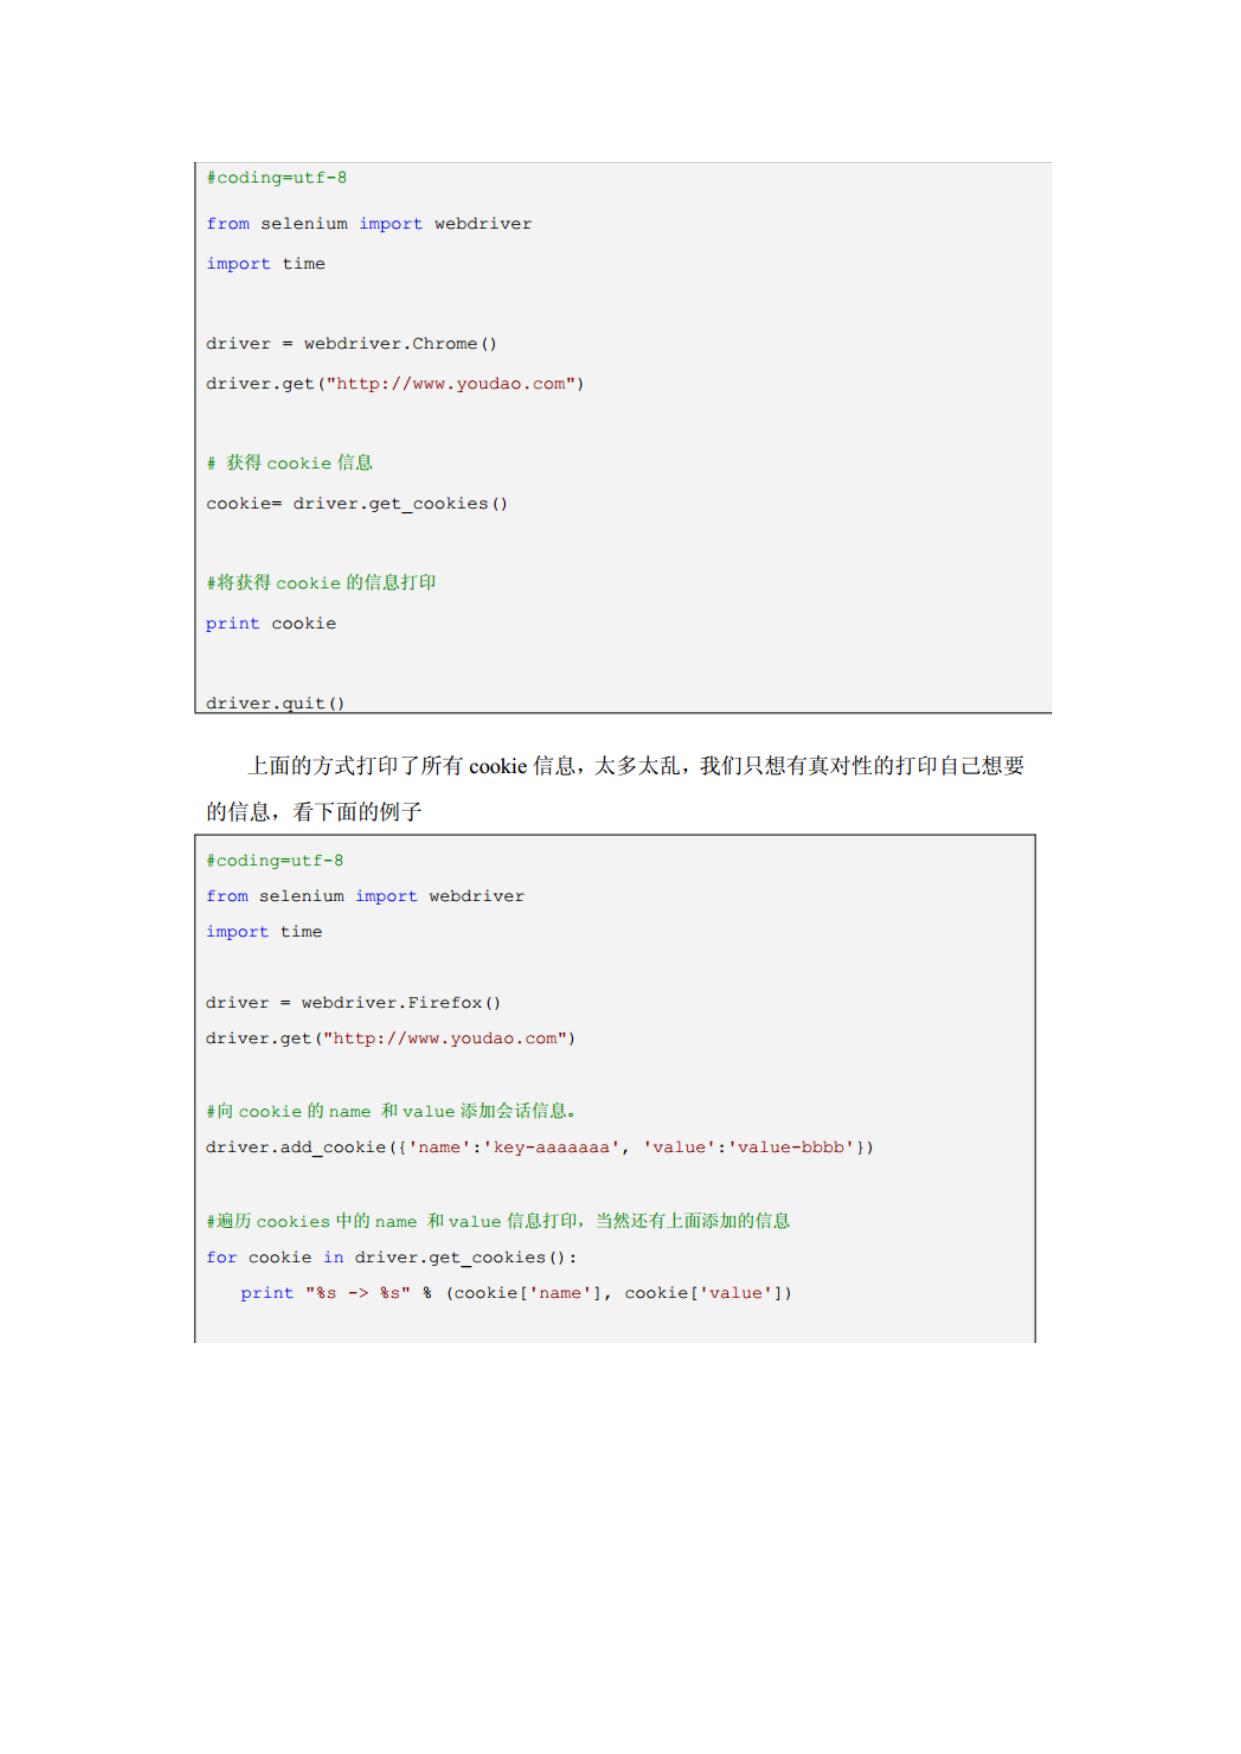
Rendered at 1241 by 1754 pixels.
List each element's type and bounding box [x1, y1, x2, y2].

picture [187, 162, 1053, 717]
picture [187, 747, 1053, 1343]
